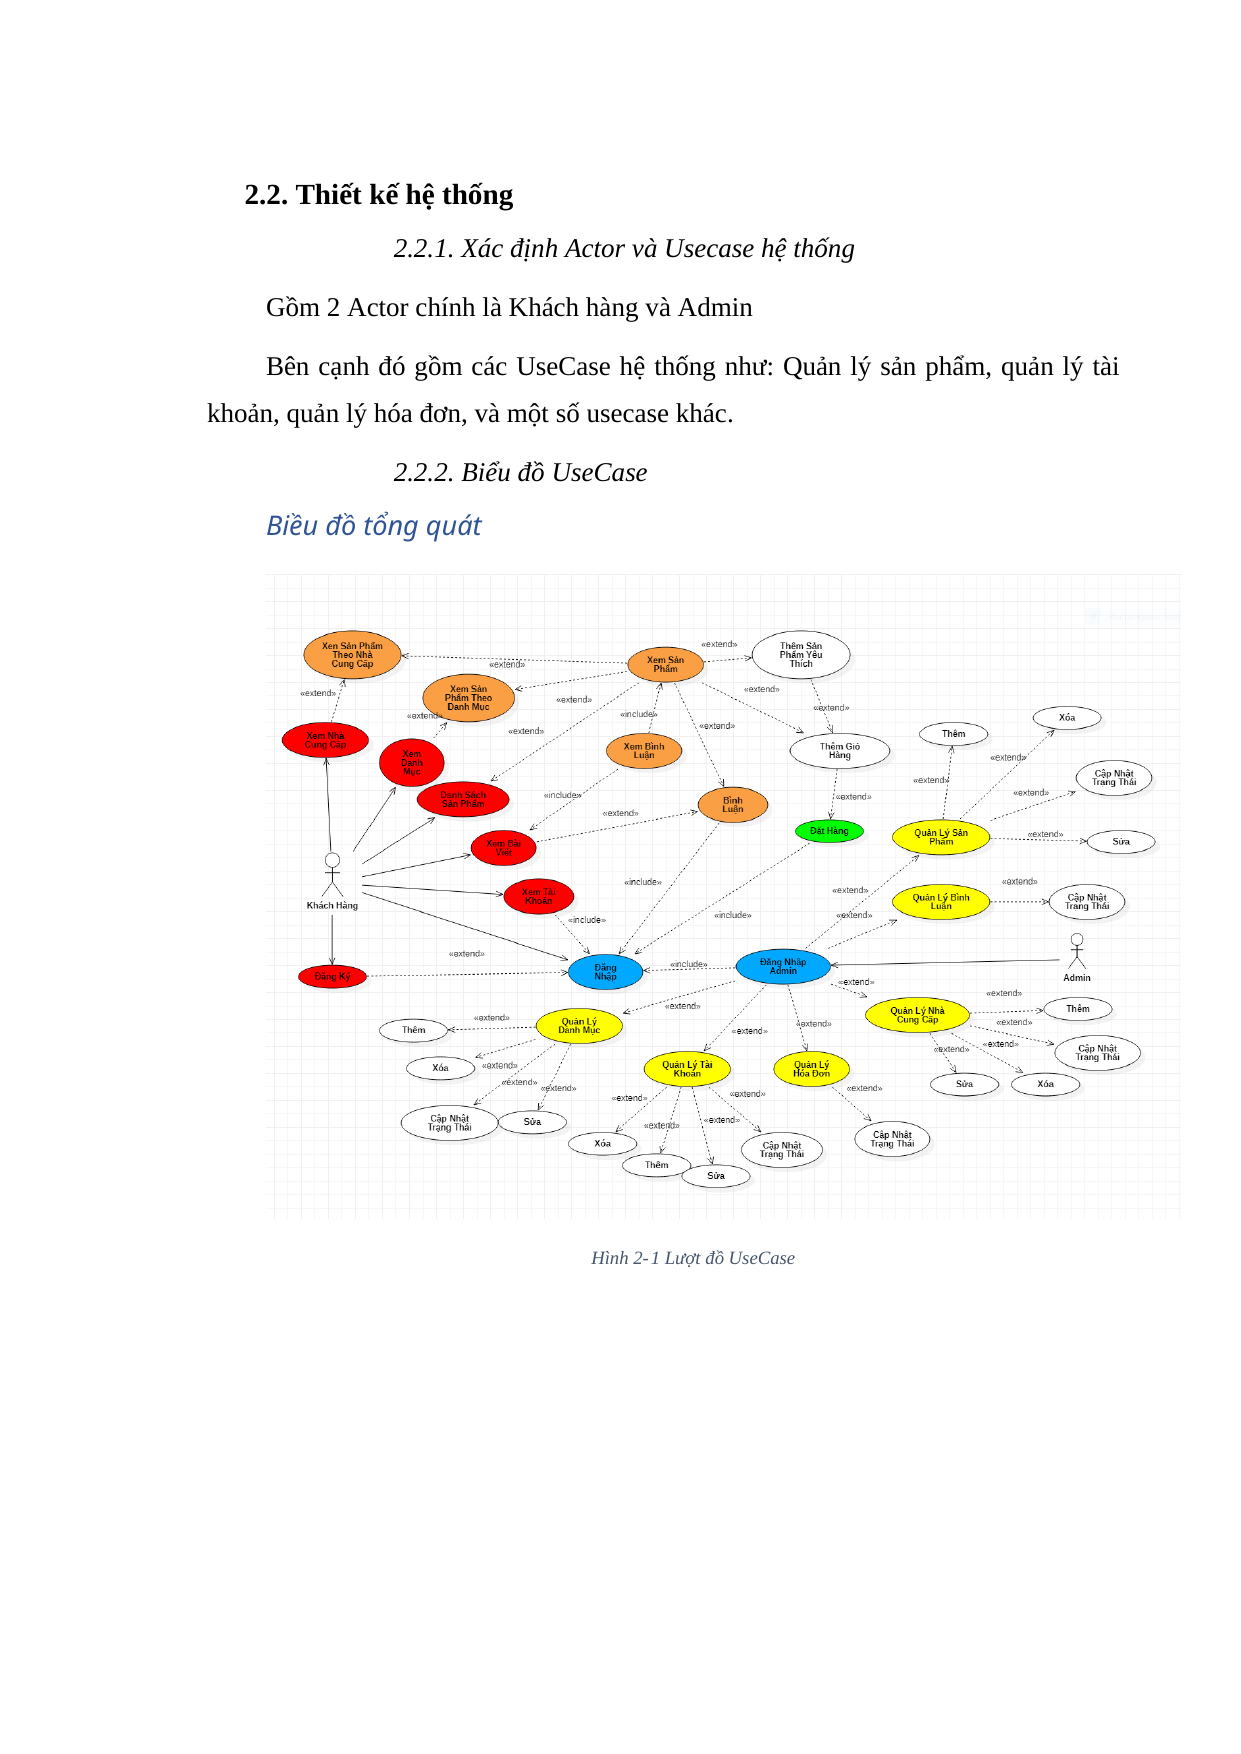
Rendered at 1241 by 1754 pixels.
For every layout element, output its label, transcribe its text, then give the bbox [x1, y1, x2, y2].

subtitle Thiết kế hệ thống [244, 177, 1122, 211]
subtitle Xác định Actor và Usecase hệ thống [334, 232, 1122, 263]
text Bên cạnh đó gồm các UseCase hệ thống như: Quản lý sản phẩm, quản lý tài khoản, quản lý hóa đơn, và một số usecase khác. [207, 350, 1122, 428]
text Gồm 2 Actor chính là Khách hàng và Admin [207, 291, 1122, 322]
subtitle Biểu đồ UseCase [334, 456, 1122, 487]
picture [265, 574, 1182, 1219]
subtitle Biều đồ tổng quát [207, 507, 1122, 543]
